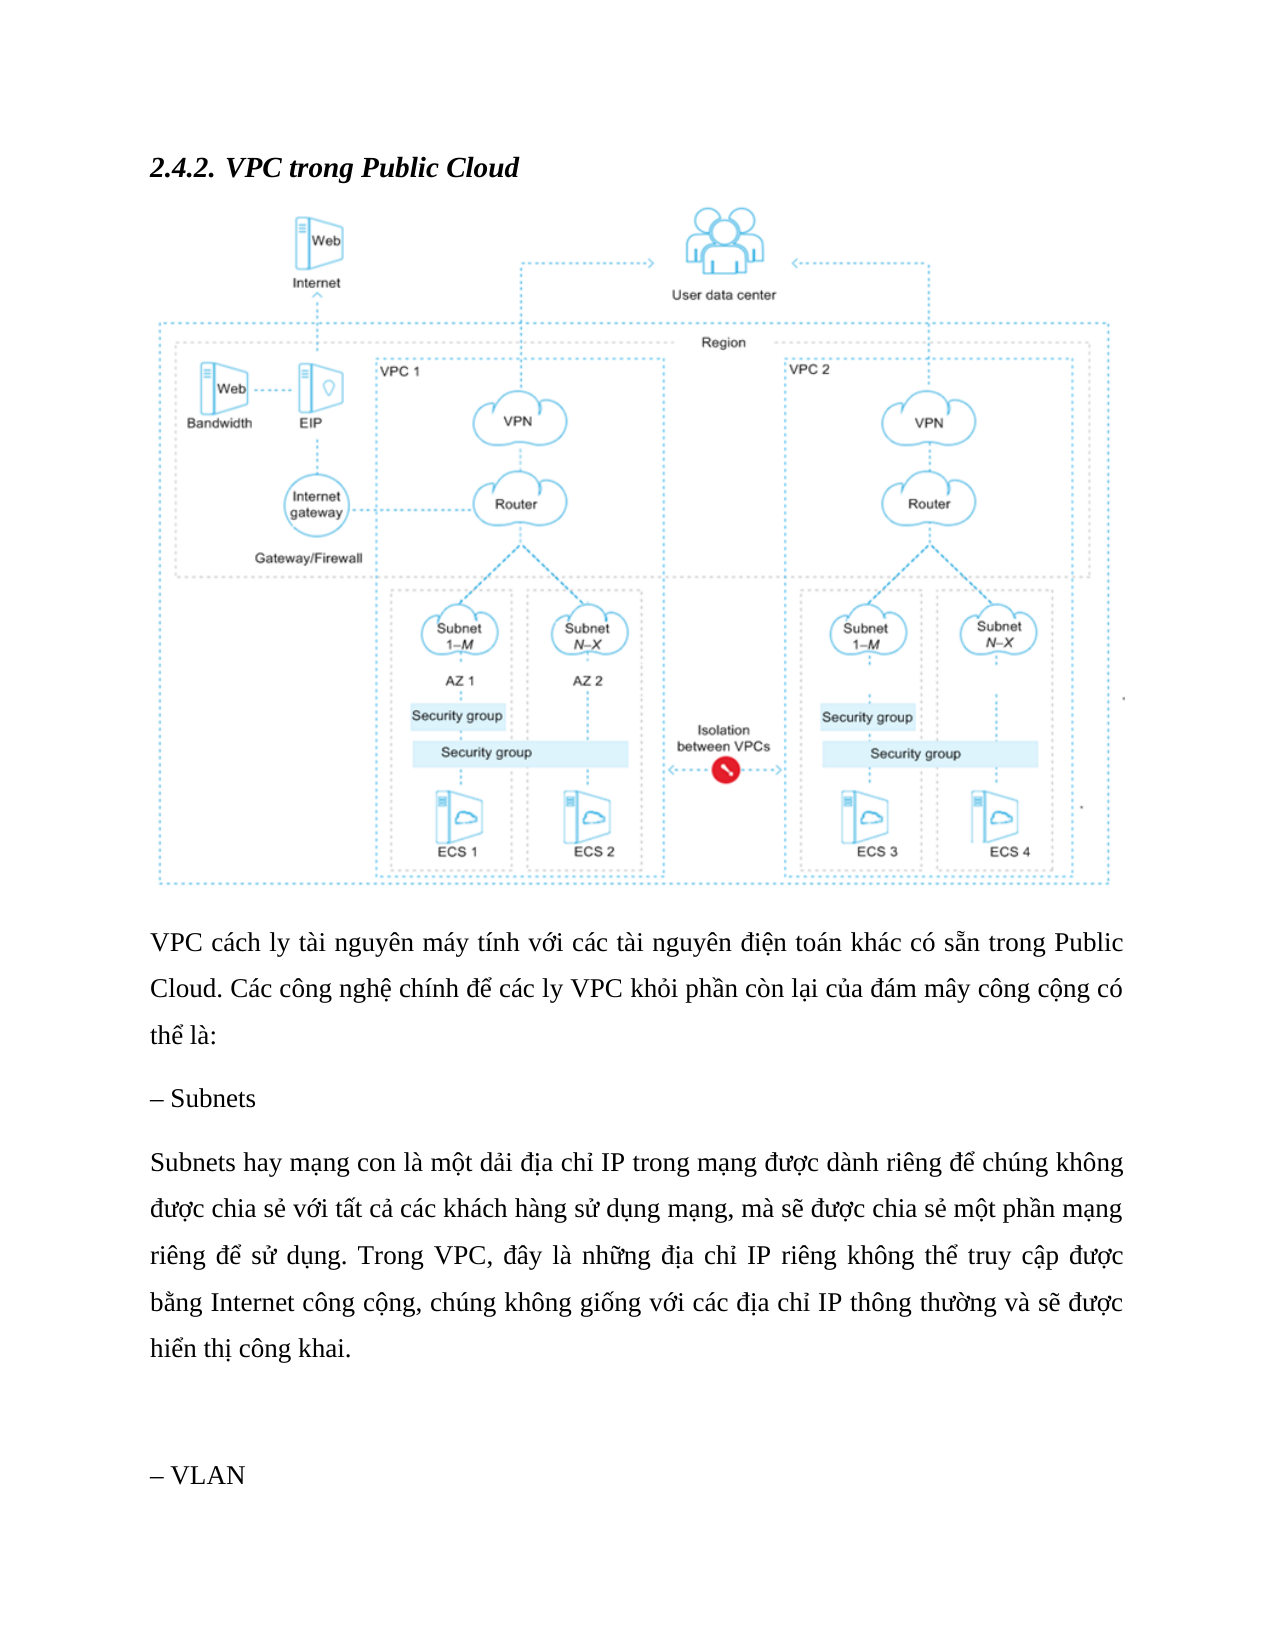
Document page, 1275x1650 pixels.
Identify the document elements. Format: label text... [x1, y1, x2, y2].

text – Subnets [150, 1082, 1125, 1114]
picture [150, 197, 1125, 896]
text VPC cách ly tài nguyên máy tính với các tài nguyên điện toán khác có sẵn trong Public Cloud. Các công nghệ chính để các ly VPC khỏi phần còn lại của đám mây công cộng có thể là: [150, 926, 1125, 1050]
text – VLAN [150, 1459, 1125, 1490]
text Subnets hay mạng con là một dải địa chỉ IP trong mạng được dành riêng để chúng không được chia sẻ với tất cả các khách hàng sử dụng mạng, mà sẽ được chia sẻ một phần mạng riêng để sử dụng. Trong VPC, đây là những địa chỉ IP riêng không thể truy cập được bằng Internet công cộng, chúng không giống với các địa chỉ IP thông thường và sẽ được hiển thị công khai. [150, 1146, 1125, 1364]
list VPC trong Public Cloud [150, 150, 1125, 197]
